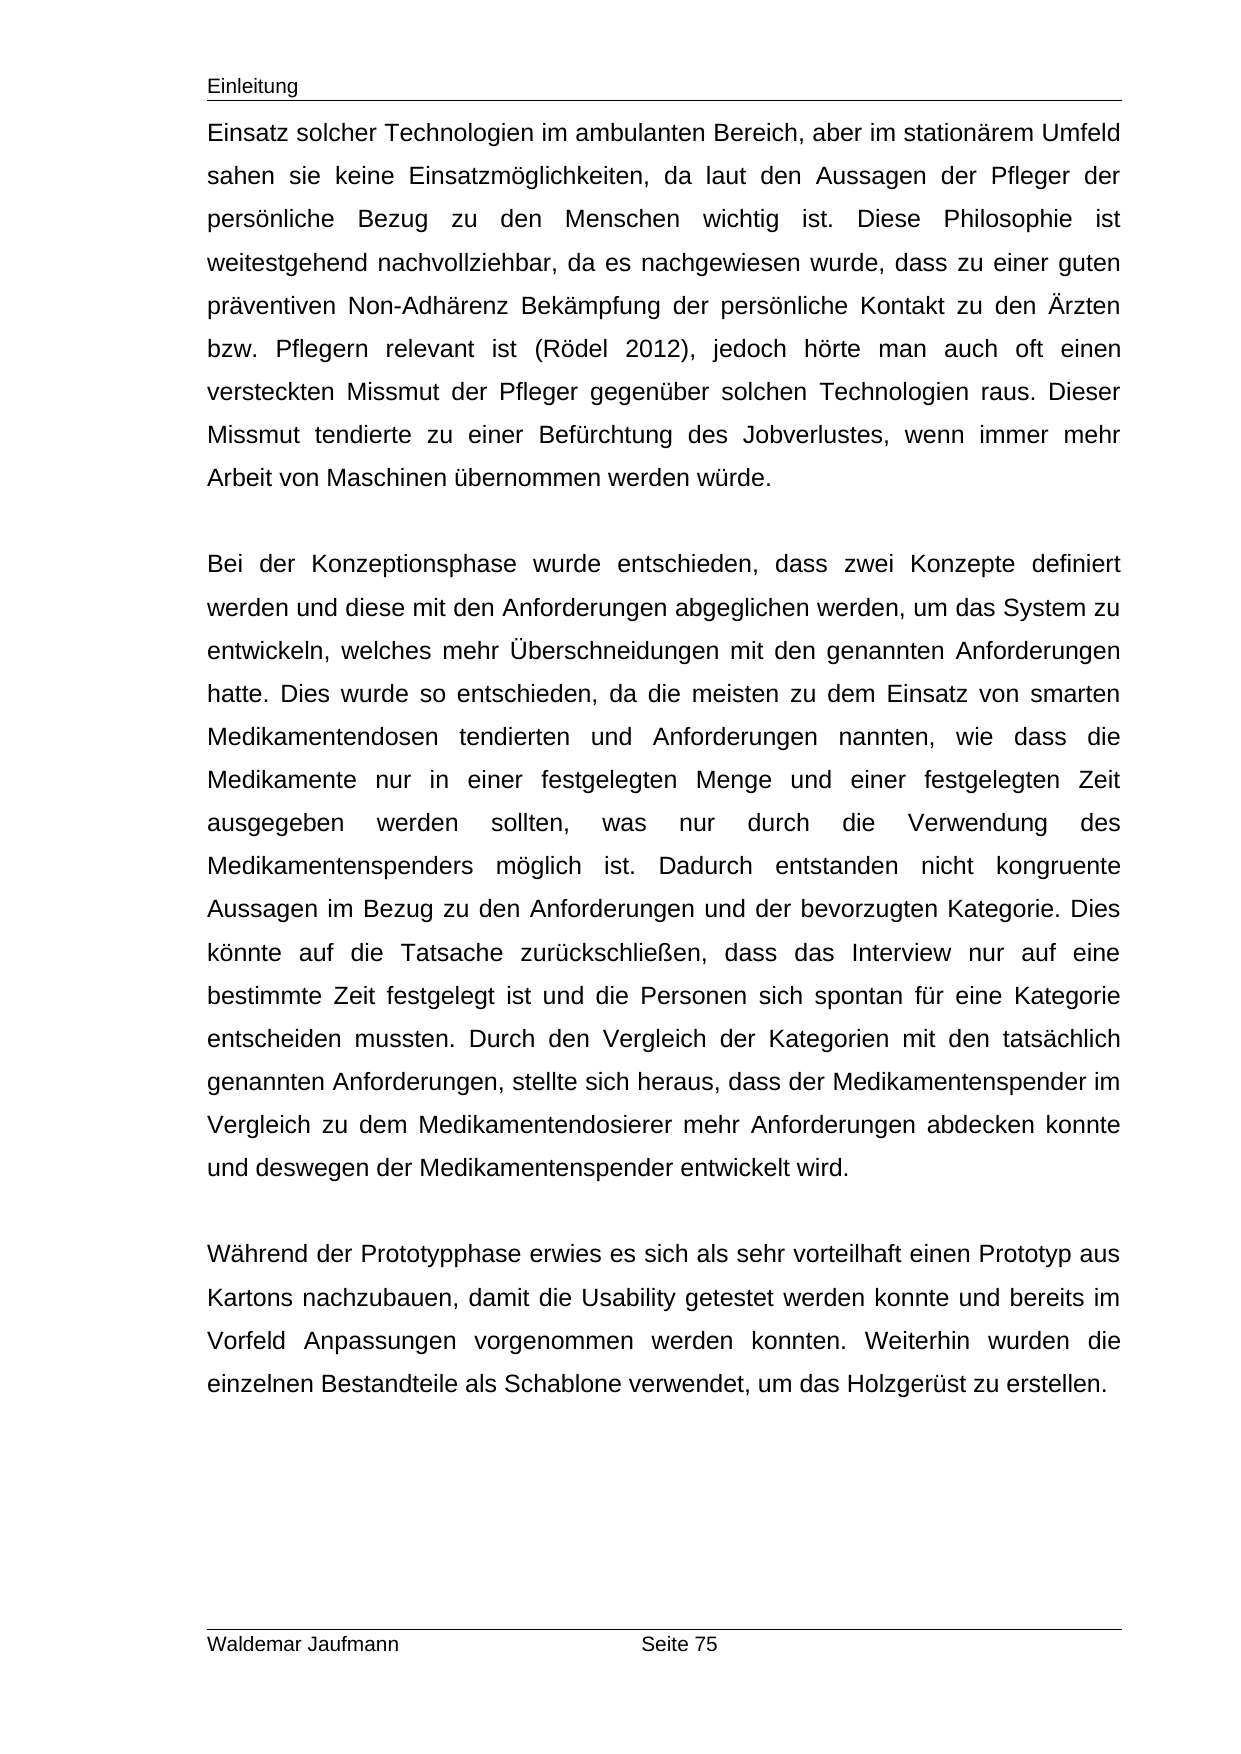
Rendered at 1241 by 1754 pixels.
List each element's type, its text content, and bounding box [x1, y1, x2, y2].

text Während der Prototypphase erwies es sich als sehr vorteilhaft einen Prototyp aus Kartons nachzubauen, damit die Usability getestet werden konnte und bereits im Vorfeld Anpassungen vorgenommen werden konnten. Weiterhin wurden die einzelnen Bestandteile als Schablone verwendet, um das Holzgerüst zu erstellen. [207, 1239, 1122, 1397]
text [207, 118, 1122, 492]
text Bei der Konzeptionsphase wurde entschieden, dass zwei Konzepte definiert werden und diese mit den Anforderungen abgeglichen werden, um das System zu entwickeln, welches mehr Überschneidungen mit den genannten Anforderungen hatte. Dies wurde so entschieden, da die meisten zu dem Einsatz von smarten Medikamentendosen tendierten und Anforderungen nannten, wie dass die Medikamente nur in einer festgelegten Menge und einer festgelegten Zeit ausgegeben werden sollten, was nur durch die Verwendung des Medikamentenspenders möglich ist. Dadurch entstanden nicht kongruente Aussagen im Bezug zu den Anforderungen und der bevorzugten Kategorie. Dies könnte auf die Tatsache zurückschließen, dass das Interview nur auf eine bestimmte Zeit festgelegt ist und die Personen sich spontan für eine Kategorie entscheiden mussten. Durch den Vergleich der Kategorien mit den tatsächlich genannten Anforderungen, stellte sich heraus, dass der Medikamentenspender im Vergleich zu dem Medikamentendosierer mehr Anforderungen abdecken konnte und deswegen der Medikamentenspender entwickelt wird. [207, 549, 1122, 1182]
